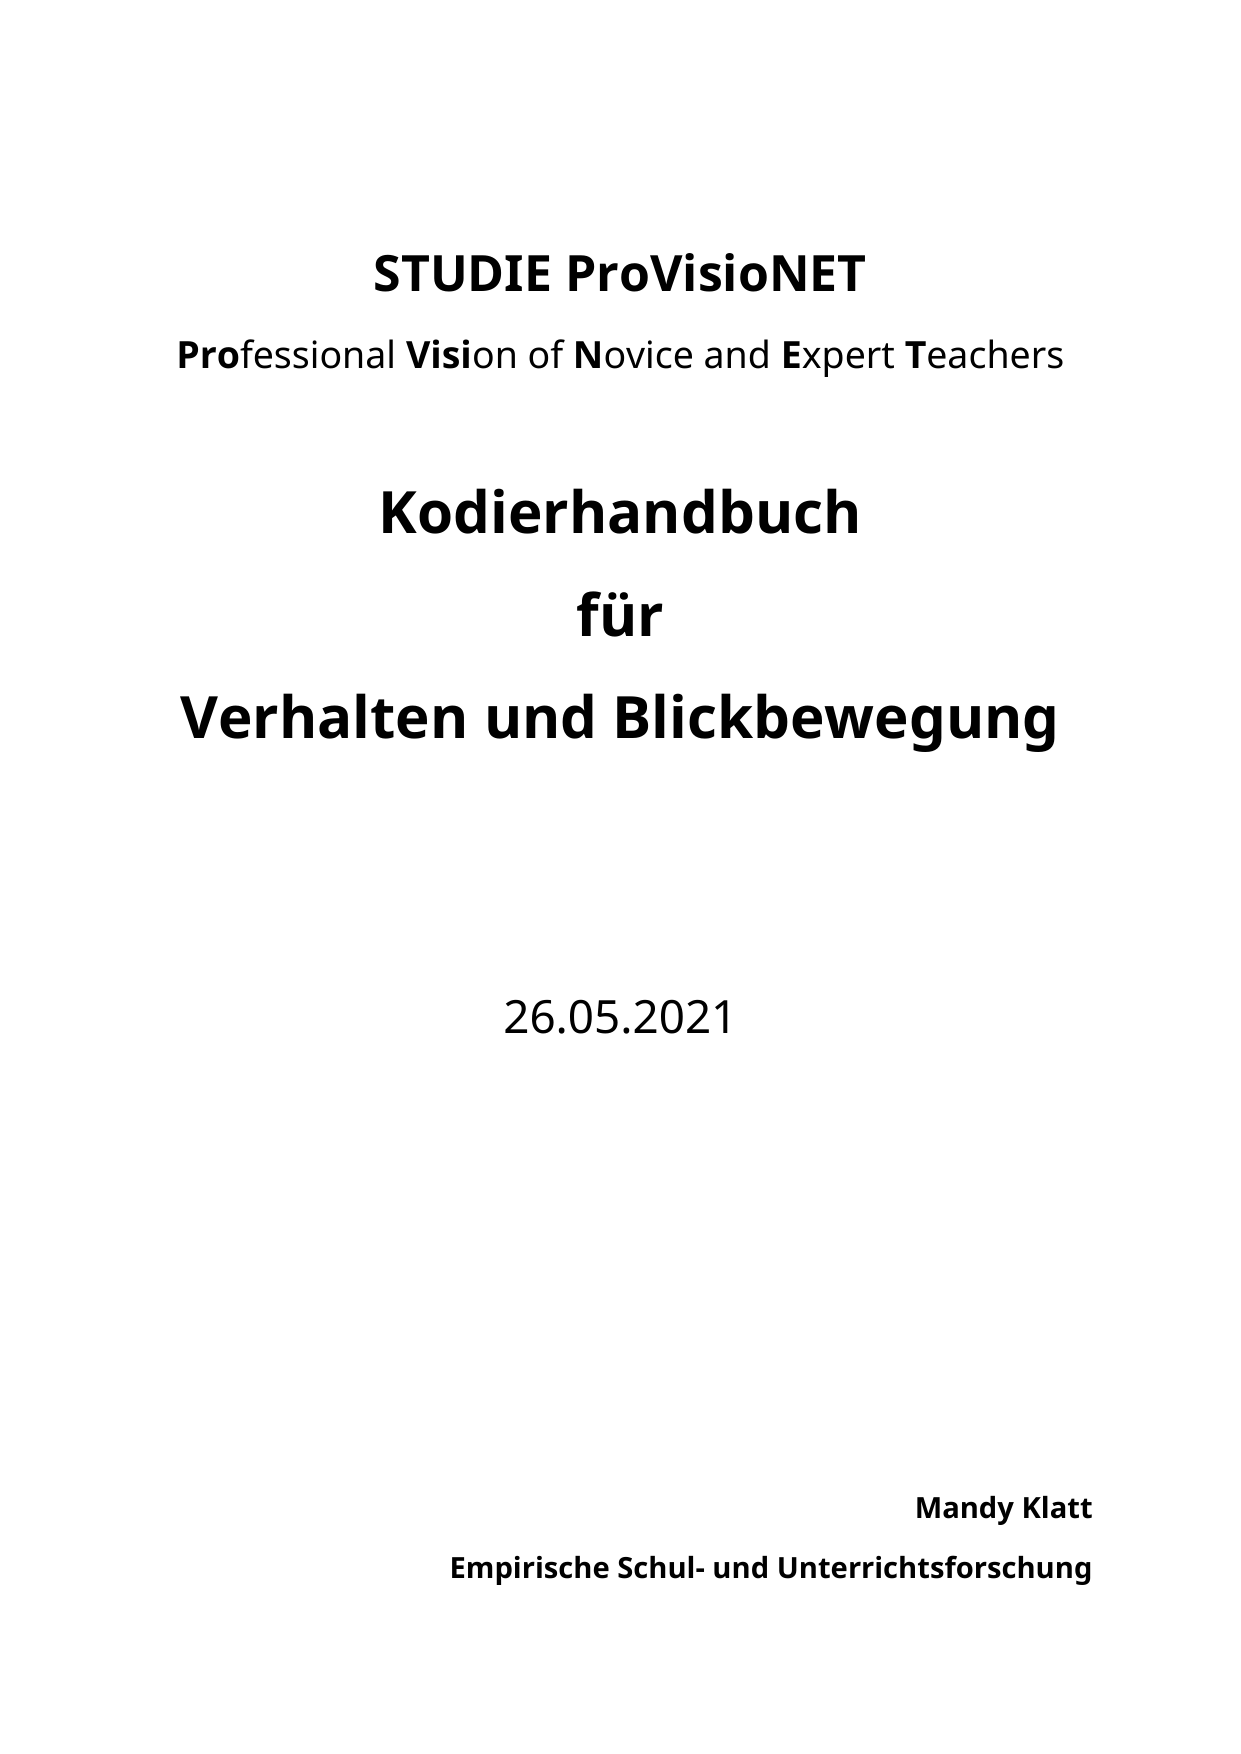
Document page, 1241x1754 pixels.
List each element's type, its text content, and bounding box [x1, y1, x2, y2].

text Verhalten und Blickbewegung [148, 677, 1093, 756]
text für [148, 574, 1093, 653]
text 26.05.2021 [148, 984, 1093, 1046]
text Mandy Klatt [148, 1488, 1093, 1527]
text STUDIE ProVisioNET [148, 238, 1093, 306]
text Professional Vision of Novice and Expert Teachers [148, 328, 1093, 379]
text Kodierhandbuch [148, 472, 1093, 551]
text Empirische Schul- und Unterrichtsforschung [148, 1547, 1093, 1587]
